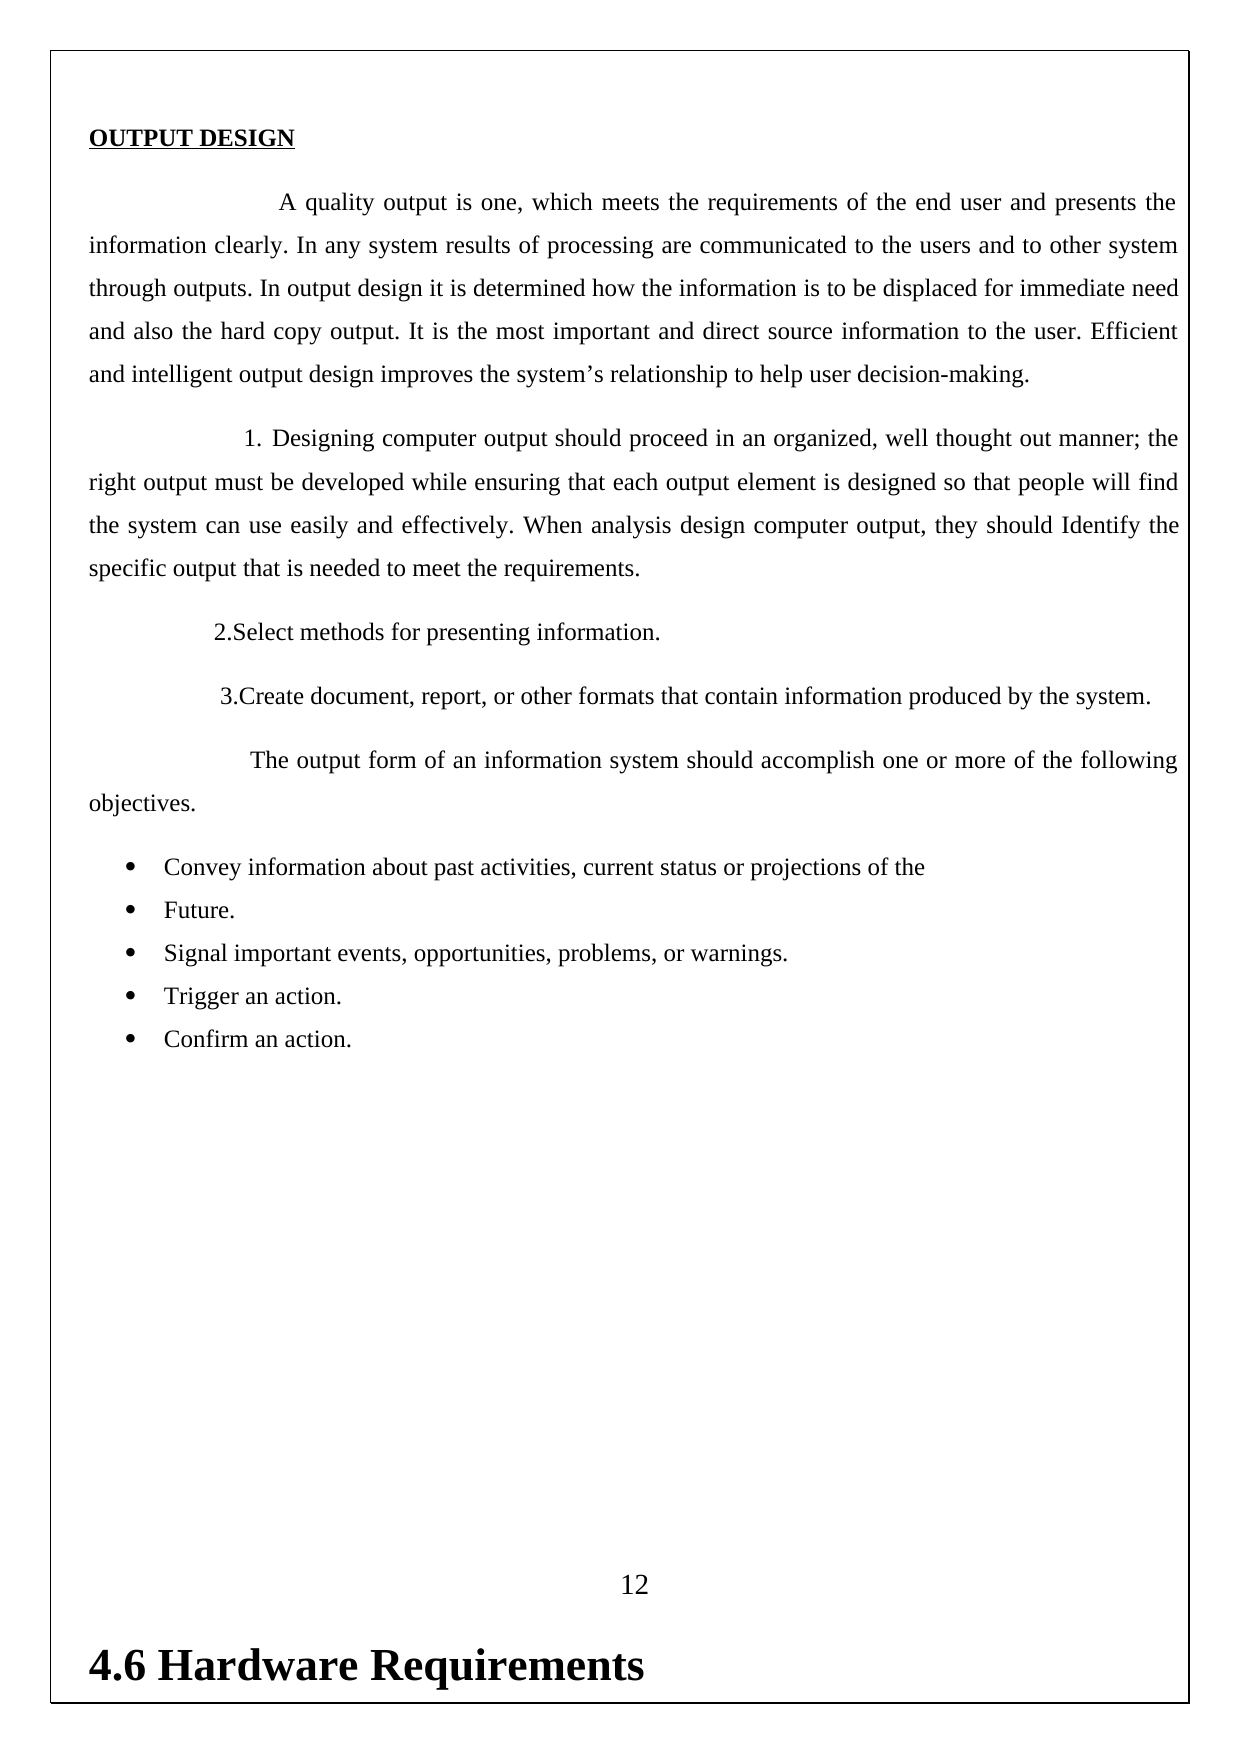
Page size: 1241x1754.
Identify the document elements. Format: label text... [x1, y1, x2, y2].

text 12 [89, 1567, 1180, 1600]
text OUTPUT DESIGN [89, 123, 1180, 152]
list Trigger an action. [126, 981, 1180, 1010]
list Confirm an action. [126, 1024, 1180, 1053]
text 2.Select methods for presenting information. [89, 617, 1180, 646]
list Signal important events, opportunities, problems, or warnings. [126, 938, 1180, 967]
list Convey information about past activities, current status or projections of the [126, 852, 1180, 881]
text The output form of an information system should accomplish one or more of the following objectives. [89, 745, 1180, 817]
list Future. [126, 895, 1180, 924]
text 3.Create document, report, or other formats that contain information produced by the system. [89, 681, 1180, 709]
text 4.6 Hardware Requirements [89, 1638, 1180, 1691]
text A quality output is one, which meets the requirements of the end user and presents the information clearly. In any system results of processing are communicated to the users and to other system through outputs. In output design it is determined how the information is to be displaced for immediate need and also the hard copy output. It is the most important and direct source information to the user. Efficient and intelligent output design improves the system’s relationship to help user decision-making. [89, 187, 1180, 388]
text 1. Designing computer output should proceed in an organized, well thought out manner; the right output must be developed while ensuring that each output element is designed so that people will find the system can use easily and effectively. When analysis design computer output, they should Identify the specific output that is needed to meet the requirements. [89, 423, 1180, 582]
